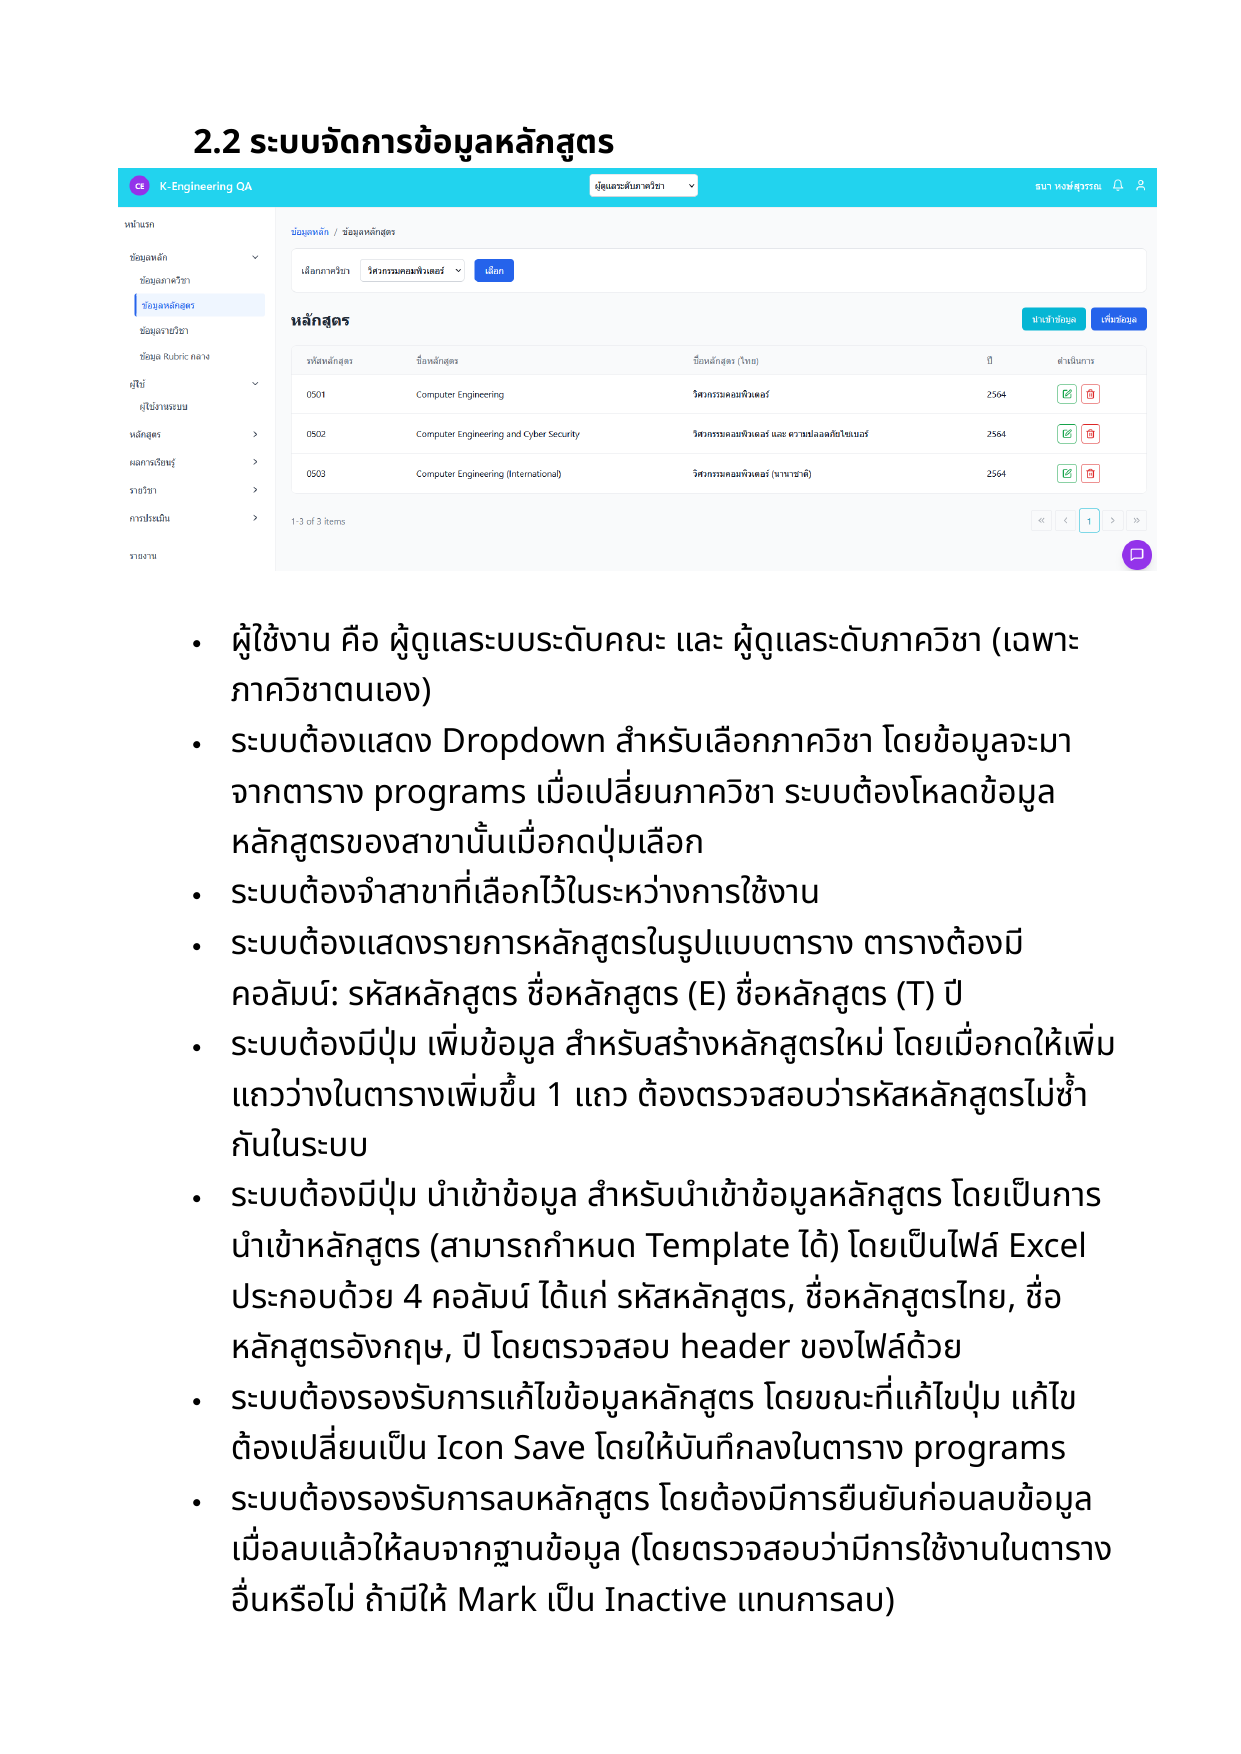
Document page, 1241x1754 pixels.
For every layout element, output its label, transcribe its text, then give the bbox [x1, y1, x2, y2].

list ผู้ใช้งาน คือ ผู้ดูแลระบบระดับคณะ และ ผู้ดูแลระดับภาควิชา (เฉพาะภาควิชาตนเอง) [193, 616, 1122, 717]
list ระบบต้องรองรับการลบหลักสูตร โดยต้องมีการยืนยันก่อนลบข้อมูล เมื่อลบแล้วให้ลบจากฐานข้อมูล (โดยตรวจสอบว่ามีการใช้งานในตารางอื่นหรือไม่ ถ้ามีให้ Mark เป็น Inactive แทนการลบ) [193, 1475, 1122, 1626]
list ระบบต้องรองรับการแก้ไขข้อมูลหลักสูตร โดยขณะที่แก้ไขปุ่ม แก้ไข ต้องเปลี่ยนเป็น Icon Save โดยให้บันทึกลงในตาราง programs [193, 1374, 1122, 1475]
list ระบบต้องจำสาขาที่เลือกไว้ในระหว่างการใช้งาน [193, 868, 1122, 919]
list ระบบต้องแสดงรายการหลักสูตรในรูปแบบตาราง ตารางต้องมีคอลัมน์: รหัสหลักสูตร ชื่อหลักสูตร (E) ชื่อหลักสูตร (T) ปี [193, 919, 1122, 1020]
list ระบบต้องแสดง Dropdown สำหรับเลือกภาควิชา โดยข้อมูลจะมาจากตาราง programs เมื่อเปลี่ยนภาควิชา ระบบต้องโหลดข้อมูลหลักสูตรของสาขานั้นเมื่อกดปุ่มเลือก [193, 717, 1122, 868]
picture [118, 168, 1157, 571]
list ระบบต้องมีปุ่ม นำเข้าข้อมูล สำหรับนำเข้าข้อมูลหลักสูตร โดยเป็นการนำเข้าหลักสูตร (สามารถกำหนด Template ได้) โดยเป็นไฟล์ Excel ประกอบด้วย 4 คอลัมน์ ได้แก่ รหัสหลักสูตร, ชื่อหลักสูตรไทย, ชื่อหลักสูตรอังกฤษ, ปี โดยตรวจสอบ header ของไฟล์ด้วย [193, 1171, 1122, 1374]
list ระบบต้องมีปุ่ม เพิ่มข้อมูล สำหรับสร้างหลักสูตรใหม่ โดยเมื่อกดให้เพิ่มแถวว่างในตารางเพิ่มขึ้น 1 แถว ต้องตรวจสอบว่ารหัสหลักสูตรไม่ซ้ำกันในระบบ [193, 1020, 1122, 1171]
text 2.2 ระบบจัดการข้อมูลหลักสูตร [118, 118, 1122, 168]
